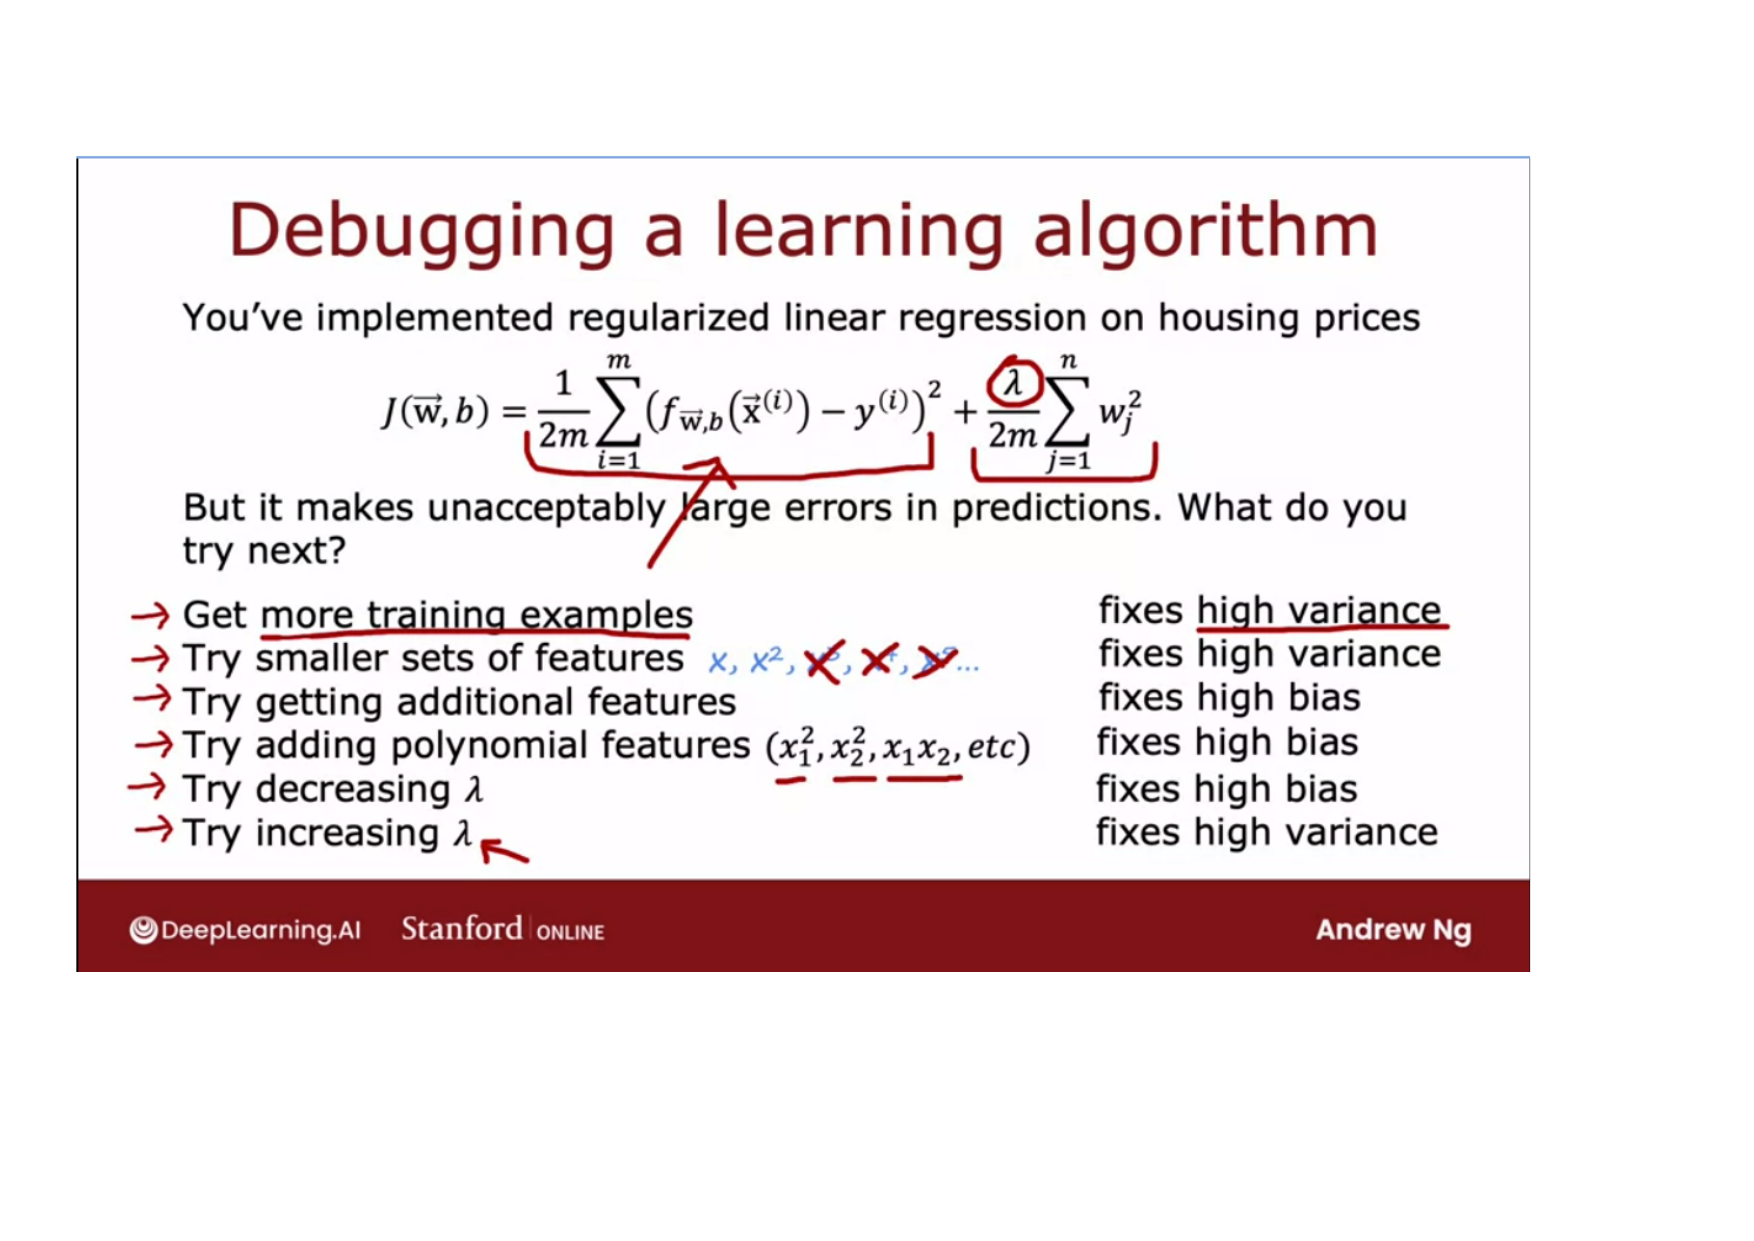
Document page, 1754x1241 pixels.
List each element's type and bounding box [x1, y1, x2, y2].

picture [76, 150, 1530, 972]
